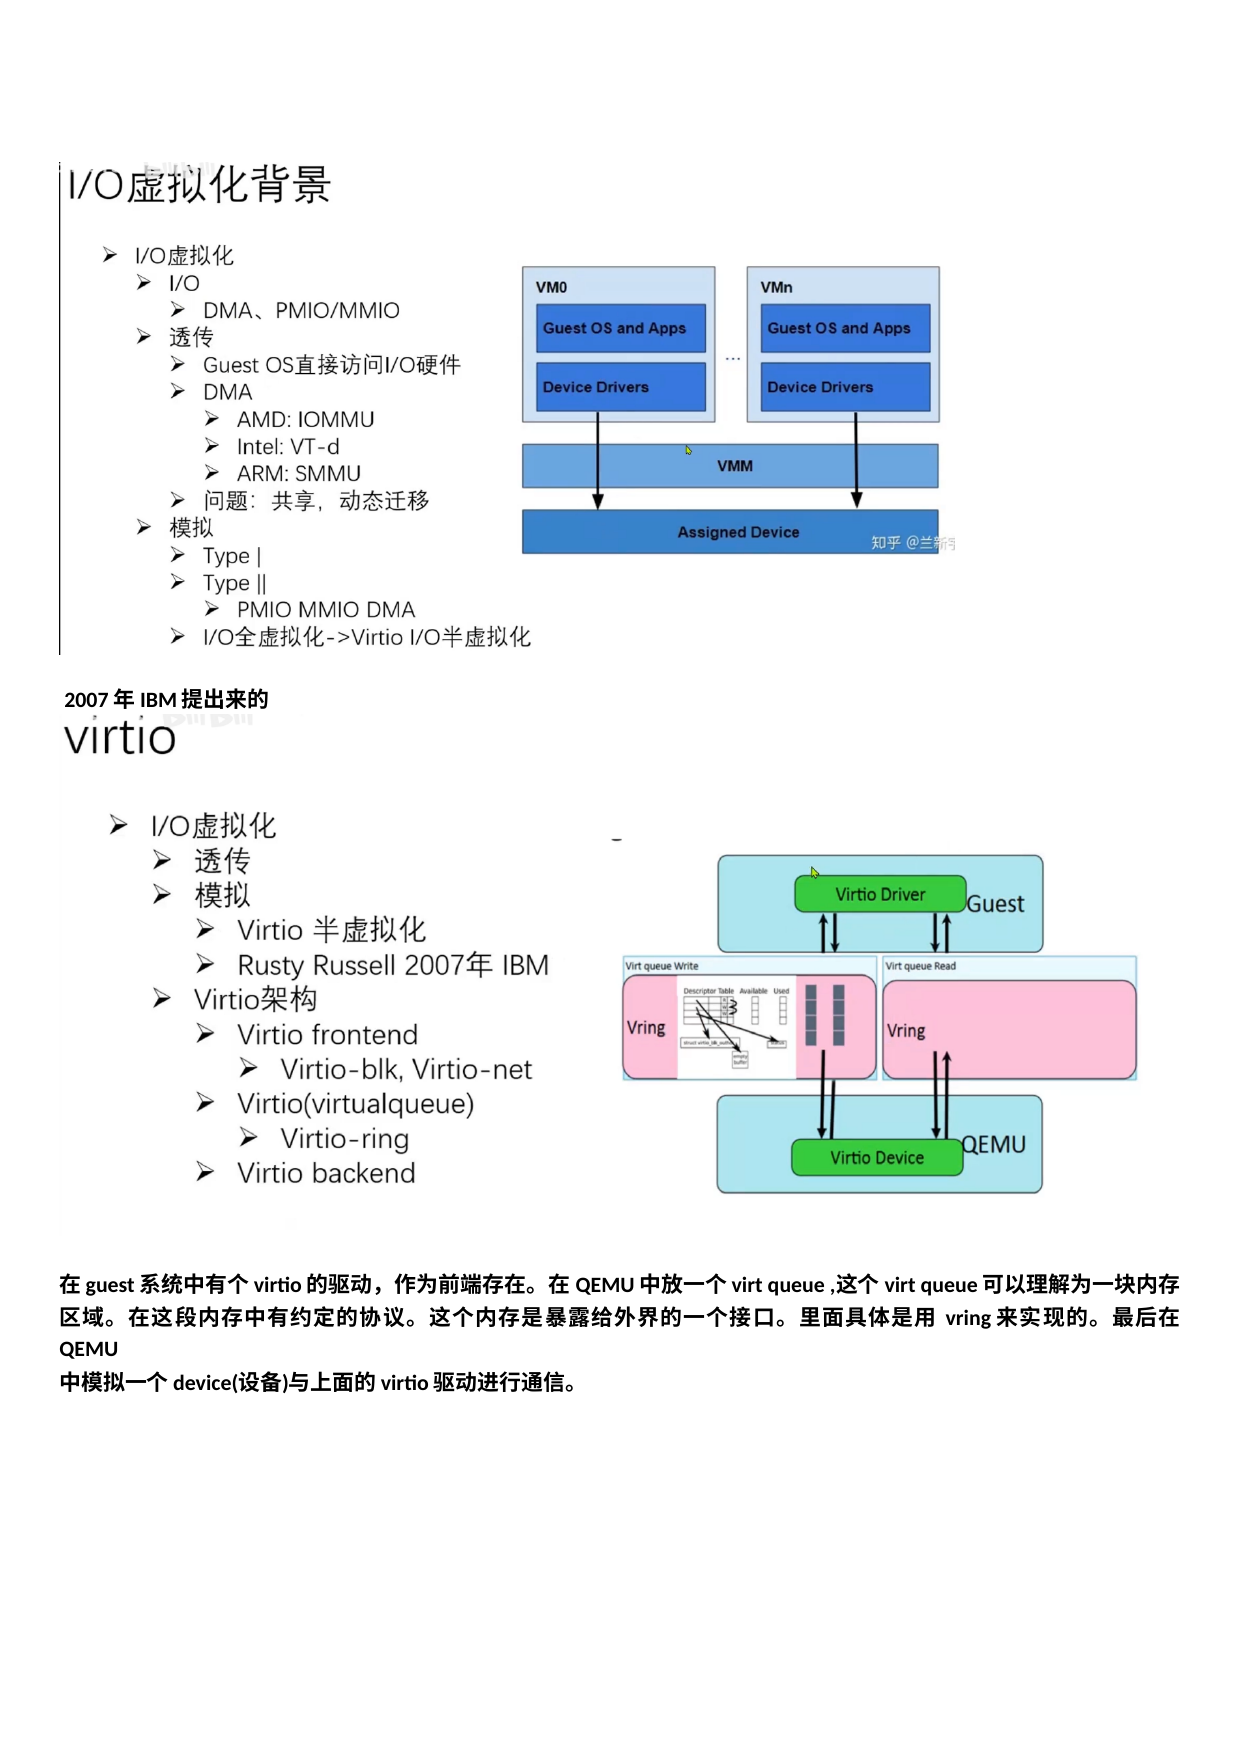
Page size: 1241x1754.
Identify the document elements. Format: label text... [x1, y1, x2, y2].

text 2007年 IBM提出来的 [59, 682, 1181, 714]
text 在guest系统中有个virtio的驱动，作为前端存在。在QEMU中放一个virt queue ,这个virt queue可以理解为一块内存区域。在这段内存中有约定的协议。这个内存是暴露给外界的一个接口。里面具体是用vring来实现的。最后在QEMU [59, 1236, 1181, 1364]
picture [59, 714, 1181, 1236]
picture [59, 162, 955, 655]
text 中模拟一个device(设备)与上面的virtio 驱动进行通信。 [59, 1364, 1181, 1397]
